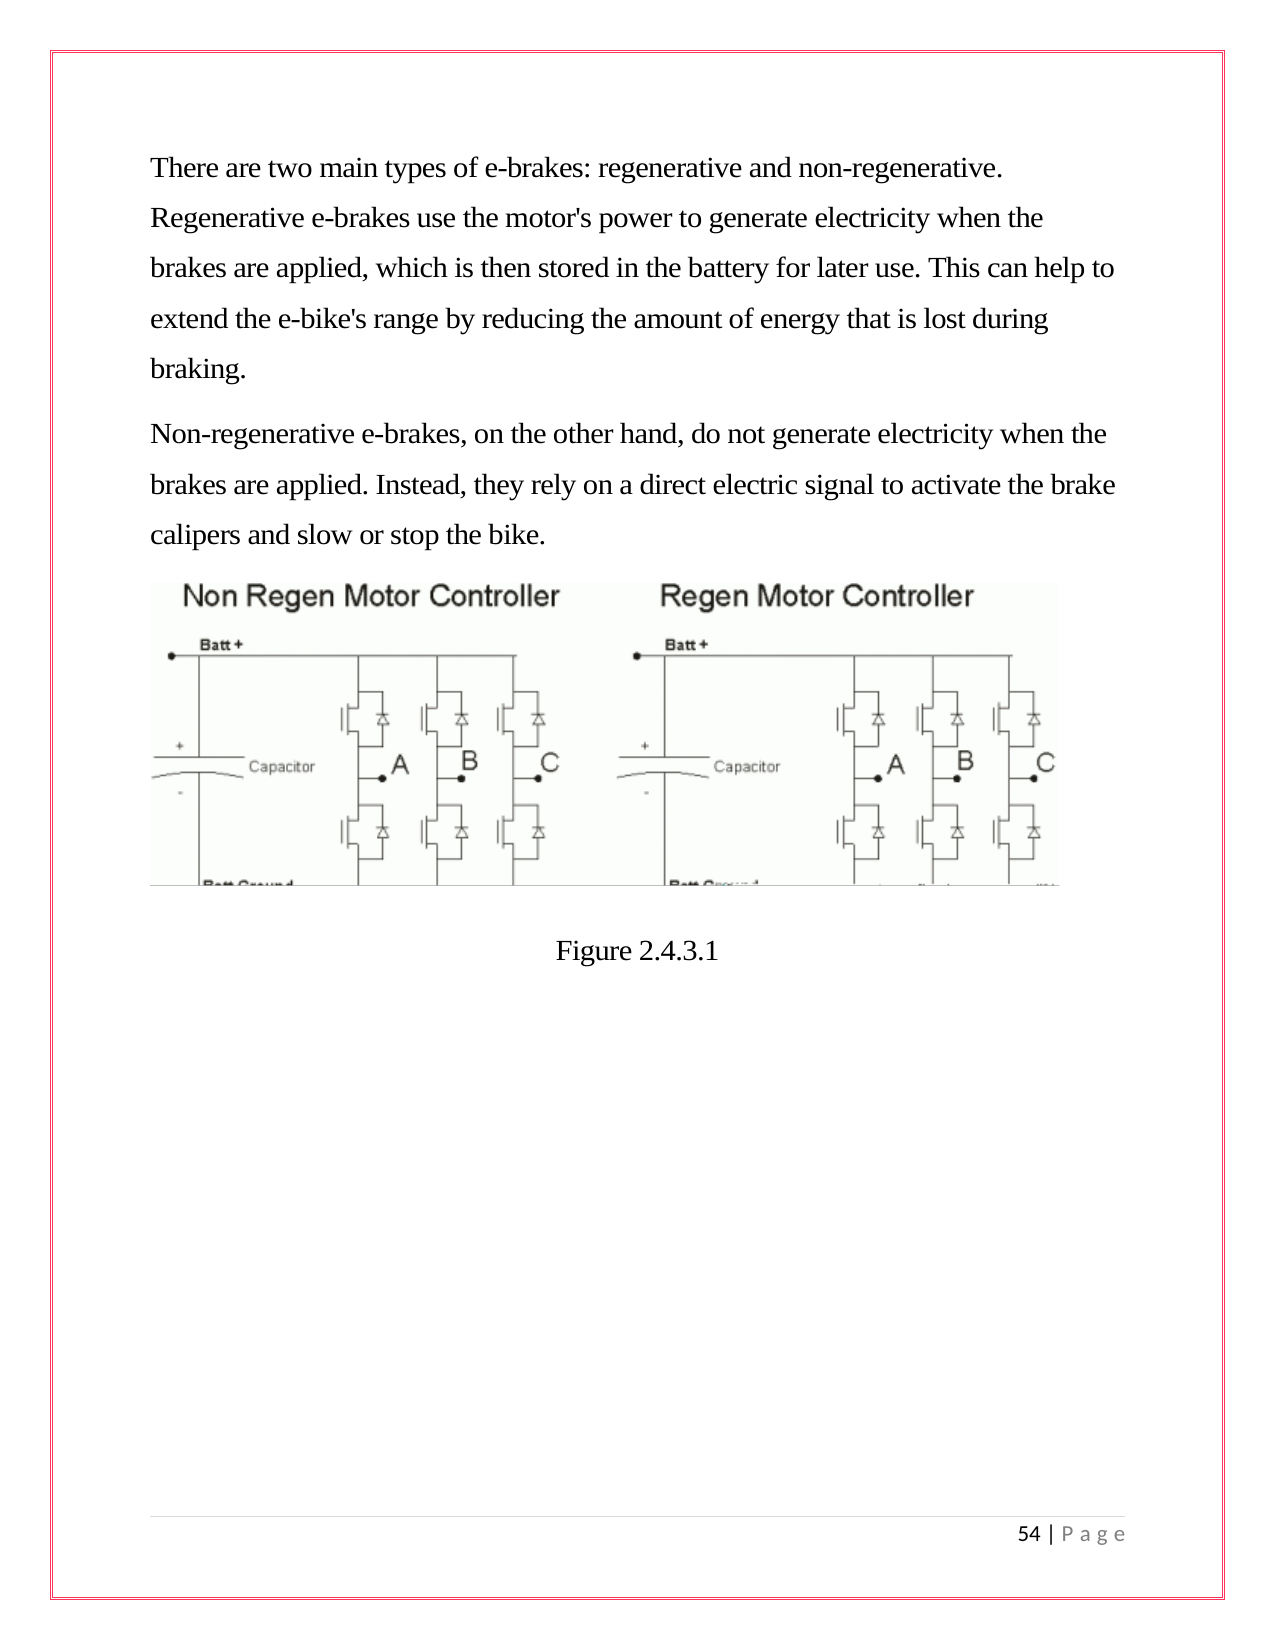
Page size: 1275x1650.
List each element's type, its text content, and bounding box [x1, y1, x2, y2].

text There are two main types of e-brakes: regenerative and non-regenerative. Regenerative e-brakes use the motor's power to generate electricity when the brakes are applied, which is then stored in the battery for later use. This can help to extend the e-bike's range by reducing the amount of energy that is lost during braking. [150, 150, 1125, 385]
text Non-regenerative e-brakes, on the other hand, do not generate electricity when the brakes are applied. Instead, they rely on a direct electric signal to activate the brake calipers and slow or stop the bike. [150, 417, 1125, 551]
text Figure 2.4.3.1 [150, 933, 1125, 966]
picture [150, 582, 1060, 904]
